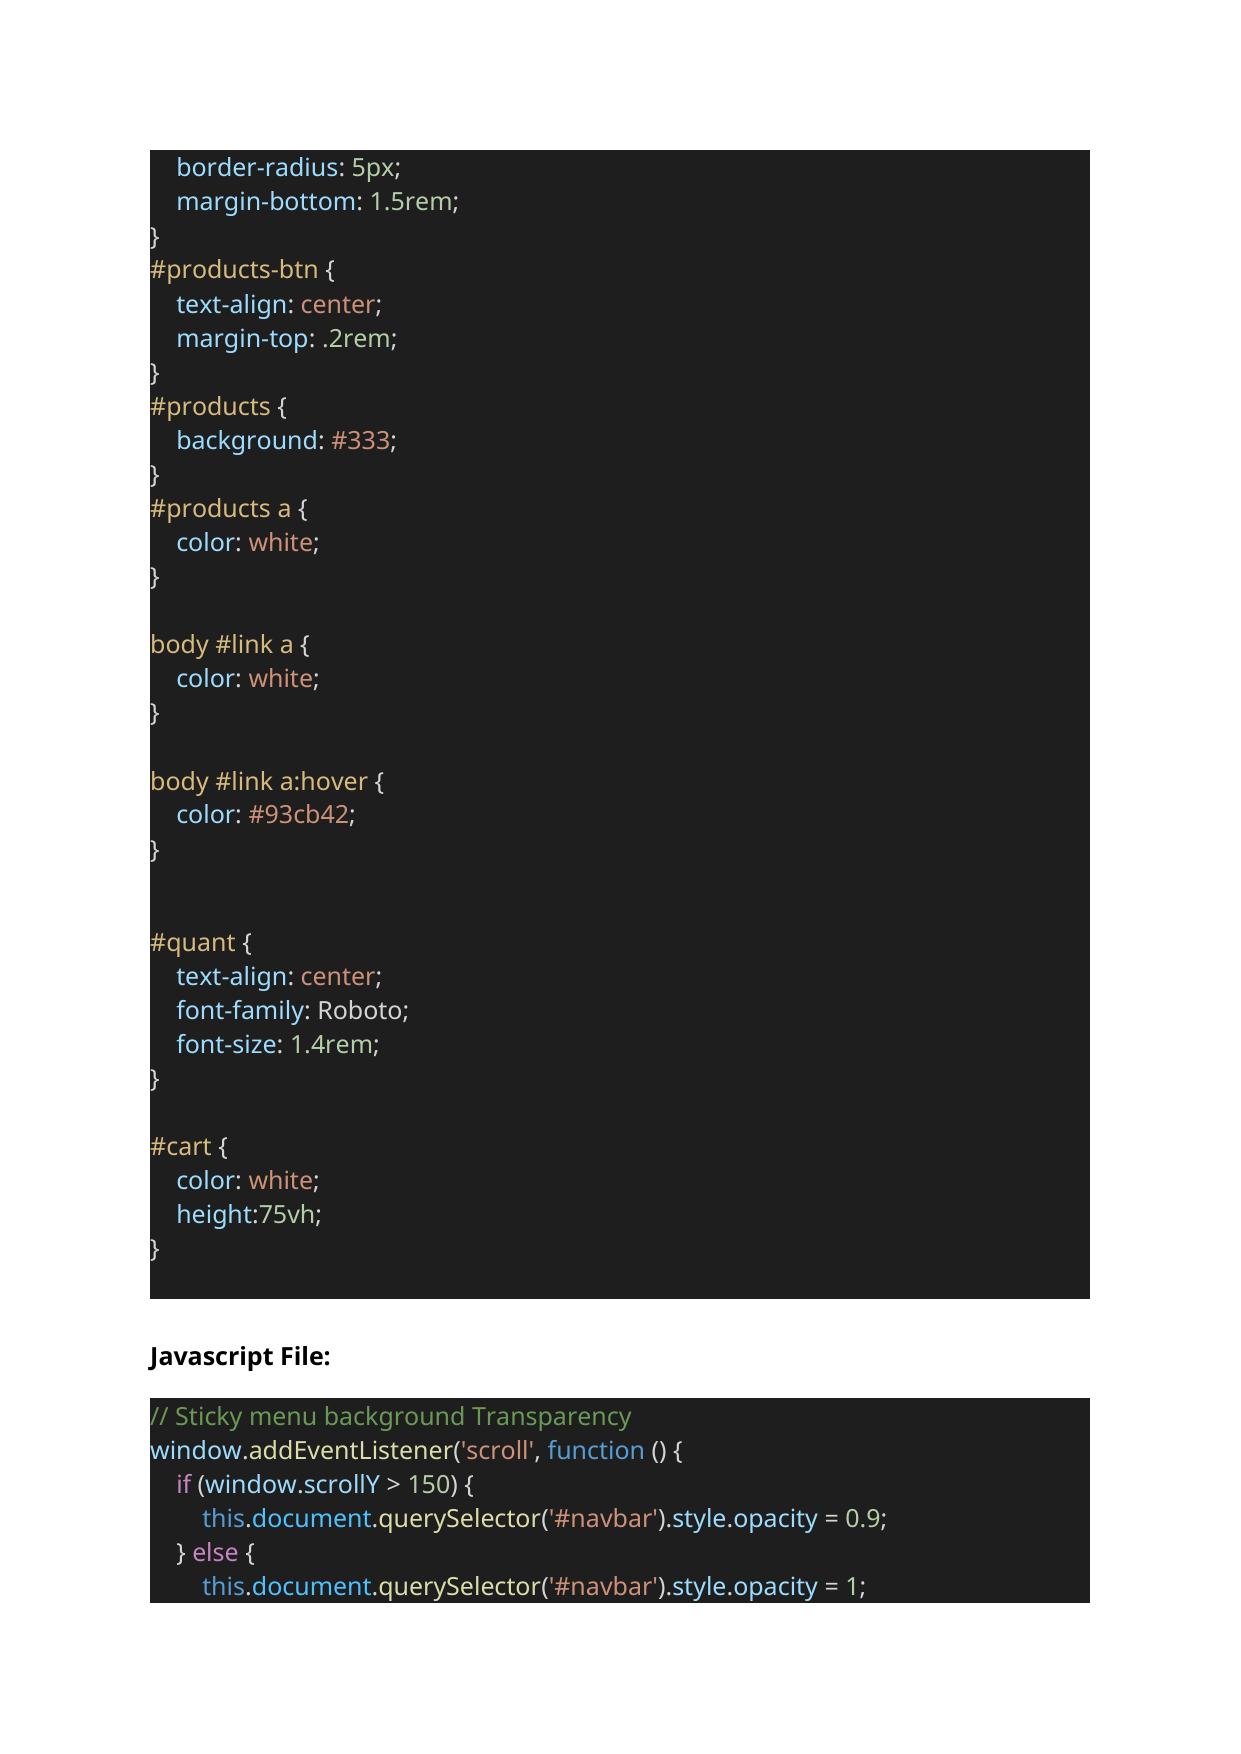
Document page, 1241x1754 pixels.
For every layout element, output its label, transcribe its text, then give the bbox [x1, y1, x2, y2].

text } [150, 1231, 1090, 1265]
text margin-top: .2rem; [150, 320, 1090, 354]
text } [150, 218, 1090, 252]
text this.document.querySelector('#navbar').style.opacity = 0.9; [150, 1500, 1090, 1534]
text body #link a:hover { [150, 763, 1090, 797]
text font-family: Roboto; [150, 992, 1090, 1027]
text } [150, 831, 1090, 865]
text #products a { [150, 491, 1090, 525]
text } [150, 354, 1090, 388]
text #cart { [150, 1129, 1090, 1163]
text margin-bottom: 1.5rem; [150, 184, 1090, 218]
text color: white; [150, 661, 1090, 695]
text } [150, 559, 1090, 593]
text height:75vh; [150, 1197, 1090, 1231]
text } [150, 1061, 1090, 1095]
text color: white; [150, 1163, 1090, 1197]
text text-align: center; [150, 958, 1090, 992]
text this.document.querySelector('#navbar').style.opacity = 1; [150, 1568, 1090, 1603]
text #products { [150, 388, 1090, 422]
text body #link a { [150, 627, 1090, 661]
text } [150, 695, 1090, 729]
text font-size: 1.4rem; [150, 1027, 1090, 1061]
text border-radius: 5px; [150, 150, 1090, 184]
text } [150, 457, 1090, 491]
text // Sticky menu background Transparency [150, 1398, 1090, 1432]
text } else { [150, 1534, 1090, 1568]
text color: #93cb42; [150, 797, 1090, 831]
text background: #333; [150, 422, 1090, 457]
text window.addEventListener('scroll', function () { [150, 1432, 1090, 1466]
text #products-btn { [150, 252, 1090, 286]
text text-align: center; [150, 286, 1090, 320]
text Javascript File: [150, 1299, 1090, 1372]
text color: white; [150, 525, 1090, 559]
text if (window.scrollY > 150) { [150, 1466, 1090, 1500]
text #quant { [150, 924, 1090, 958]
